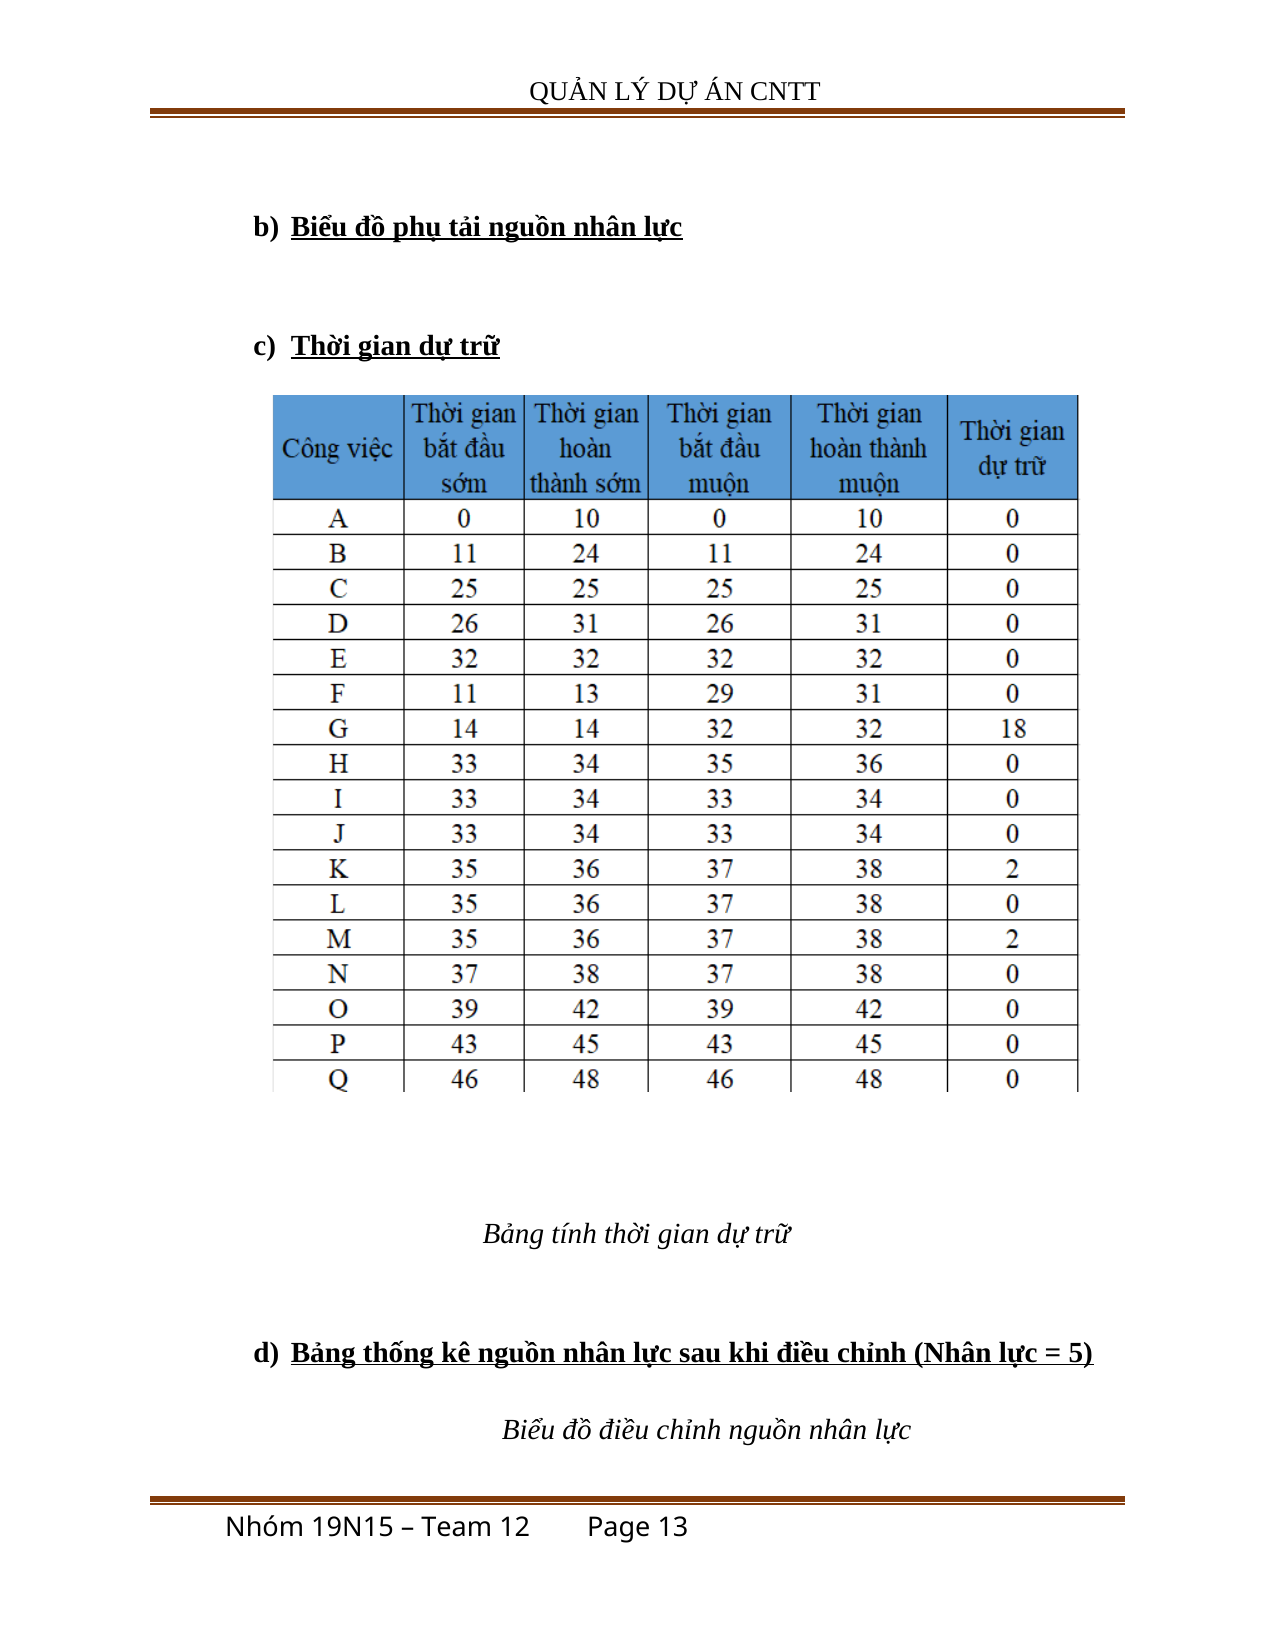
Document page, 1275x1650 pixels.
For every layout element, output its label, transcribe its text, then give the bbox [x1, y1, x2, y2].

text Bảng tính thời gian dự trữ [150, 1216, 1125, 1249]
list Thời gian dự trữ [253, 328, 1125, 362]
list Biểu đồ phụ tải nguồn nhân lực [253, 209, 1125, 243]
list Bảng thống kê nguồn nhân lực sau khi điều chỉnh (Nhân lực = 5) [253, 1335, 1125, 1368]
picture [272, 395, 1081, 1092]
list Biểu đồ điều chỉnh nguồn nhân lực [291, 1373, 1125, 1445]
